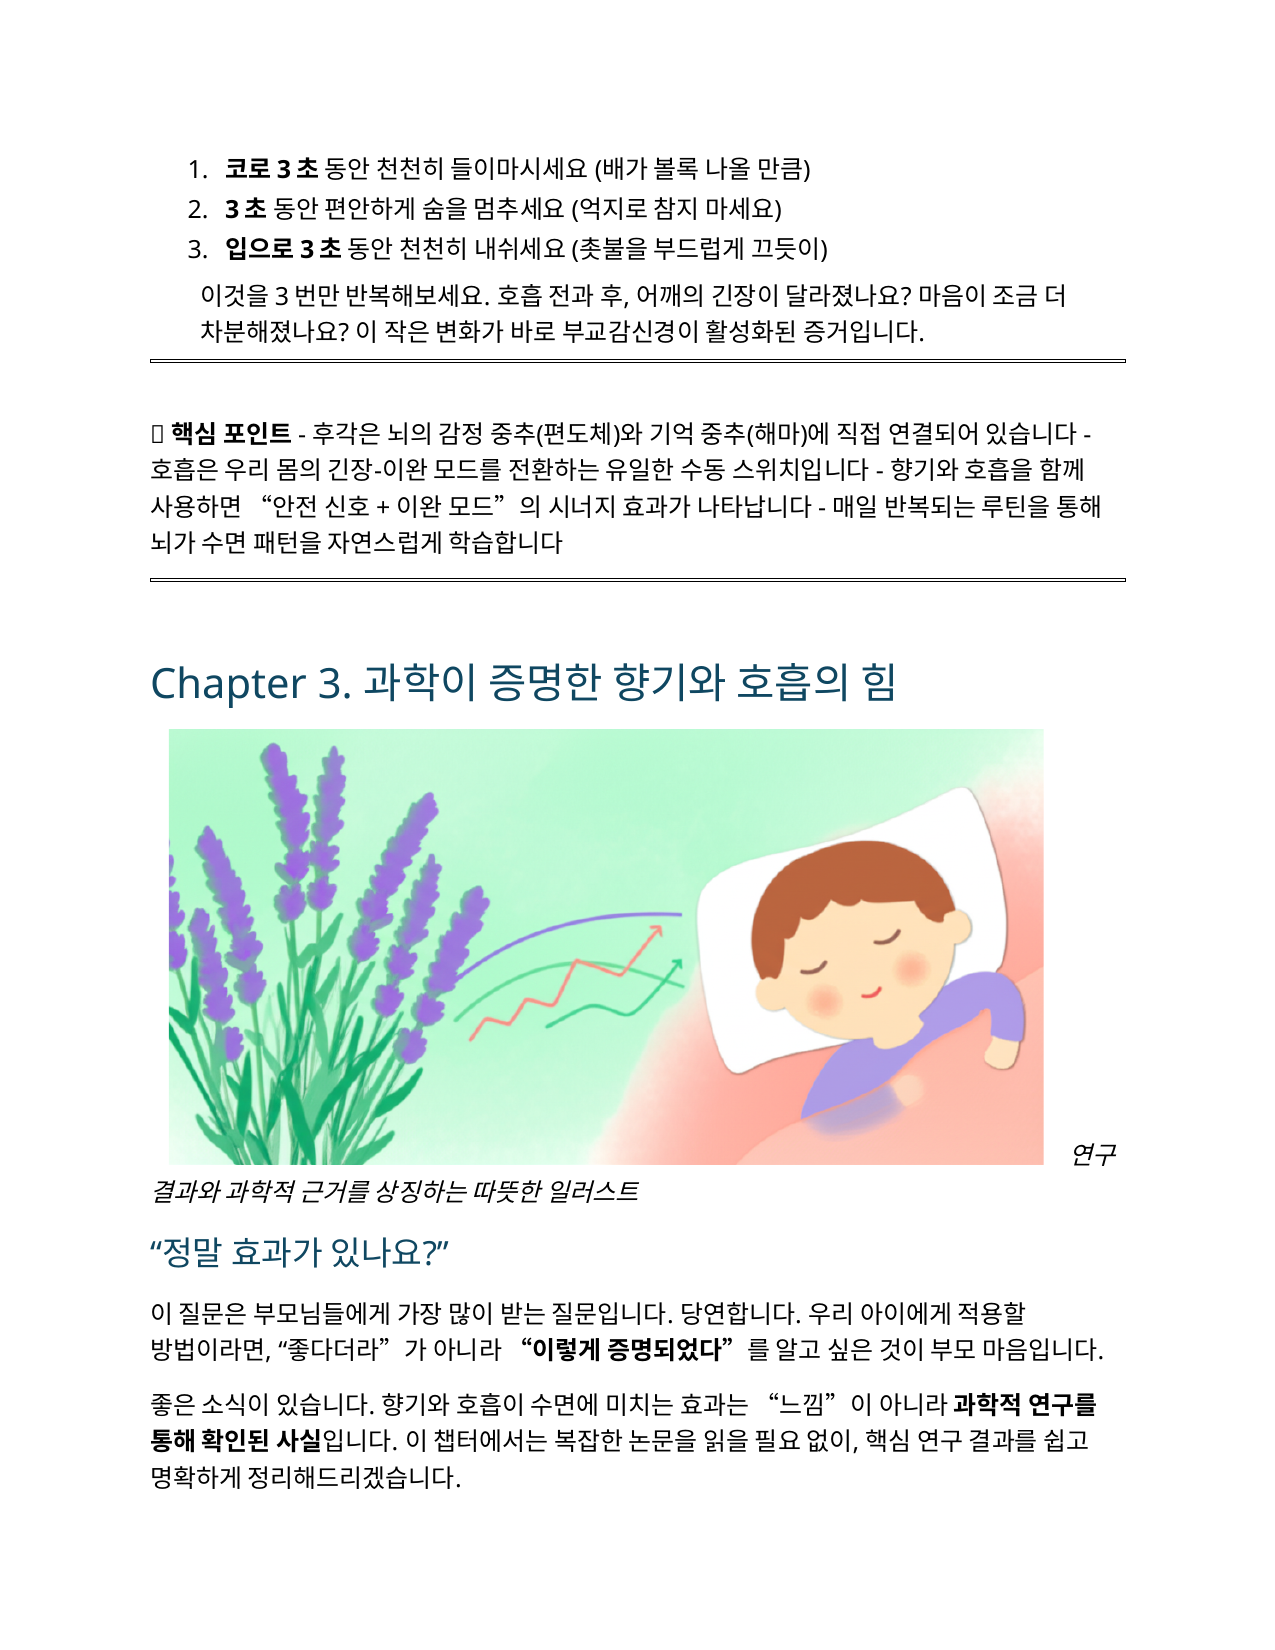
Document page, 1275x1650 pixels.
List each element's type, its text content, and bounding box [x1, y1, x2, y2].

subtitle Chapter 3. 과학이 증명한 향기와 호흡의 힘 [150, 650, 1125, 710]
text 좋은 소식이 있습니다. 향기와 호흡이 수면에 미치는 효과는 “느낌”이 아니라 과학적 연구를 통해 확인된 사실입니다. 이 챕터에서는 복잡한 논문을 읽을 필요 없이, 핵심 연구 결과를 쉽고 명확하게 정리해드리겠습니다. [150, 1386, 1125, 1494]
list 코로 3초 동안 천천히 들이마시세요 (배가 볼록 나올 만큼) [187, 150, 1125, 186]
subtitle “정말 효과가 있나요?” [150, 1227, 1125, 1276]
list 입으로 3초 동안 천천히 내쉬세요 (촛불을 부드럽게 끄듯이) [187, 230, 1125, 266]
text 이 질문은 부모님들에게 가장 많이 받는 질문입니다. 당연합니다. 우리 아이에게 적용할 방법이라면, “좋다더라”가 아니라 “이렇게 증명되었다”를 알고 싶은 것이 부모 마음입니다. [150, 1294, 1125, 1367]
picture [168, 729, 1044, 1165]
text 이것을 3번만 반복해보세요. 호흡 전과 후, 어깨의 긴장이 달라졌나요? 마음이 조금 더 차분해졌나요? 이 작은 변화가 바로 부교감신경이 활성화된 증거입니다. [200, 277, 1075, 349]
text ✅ 핵심 포인트 - 후각은 뇌의 감정 중추(편도체)와 기억 중추(해마)에 직접 연결되어 있습니다 - 호흡은 우리 몸의 긴장-이완 모드를 전환하는 유일한 수동 스위치입니다 - 향기와 호흡을 함께 사용하면 “안전 신호 + 이완 모드”의 시너지 효과가 나타납니다 - 매일 반복되는 루틴을 통해 뇌가 수면 패턴을 자연스럽게 학습합니다 [150, 414, 1125, 559]
list 3초 동안 편안하게 숨을 멈추세요 (억지로 참지 마세요) [187, 190, 1125, 226]
